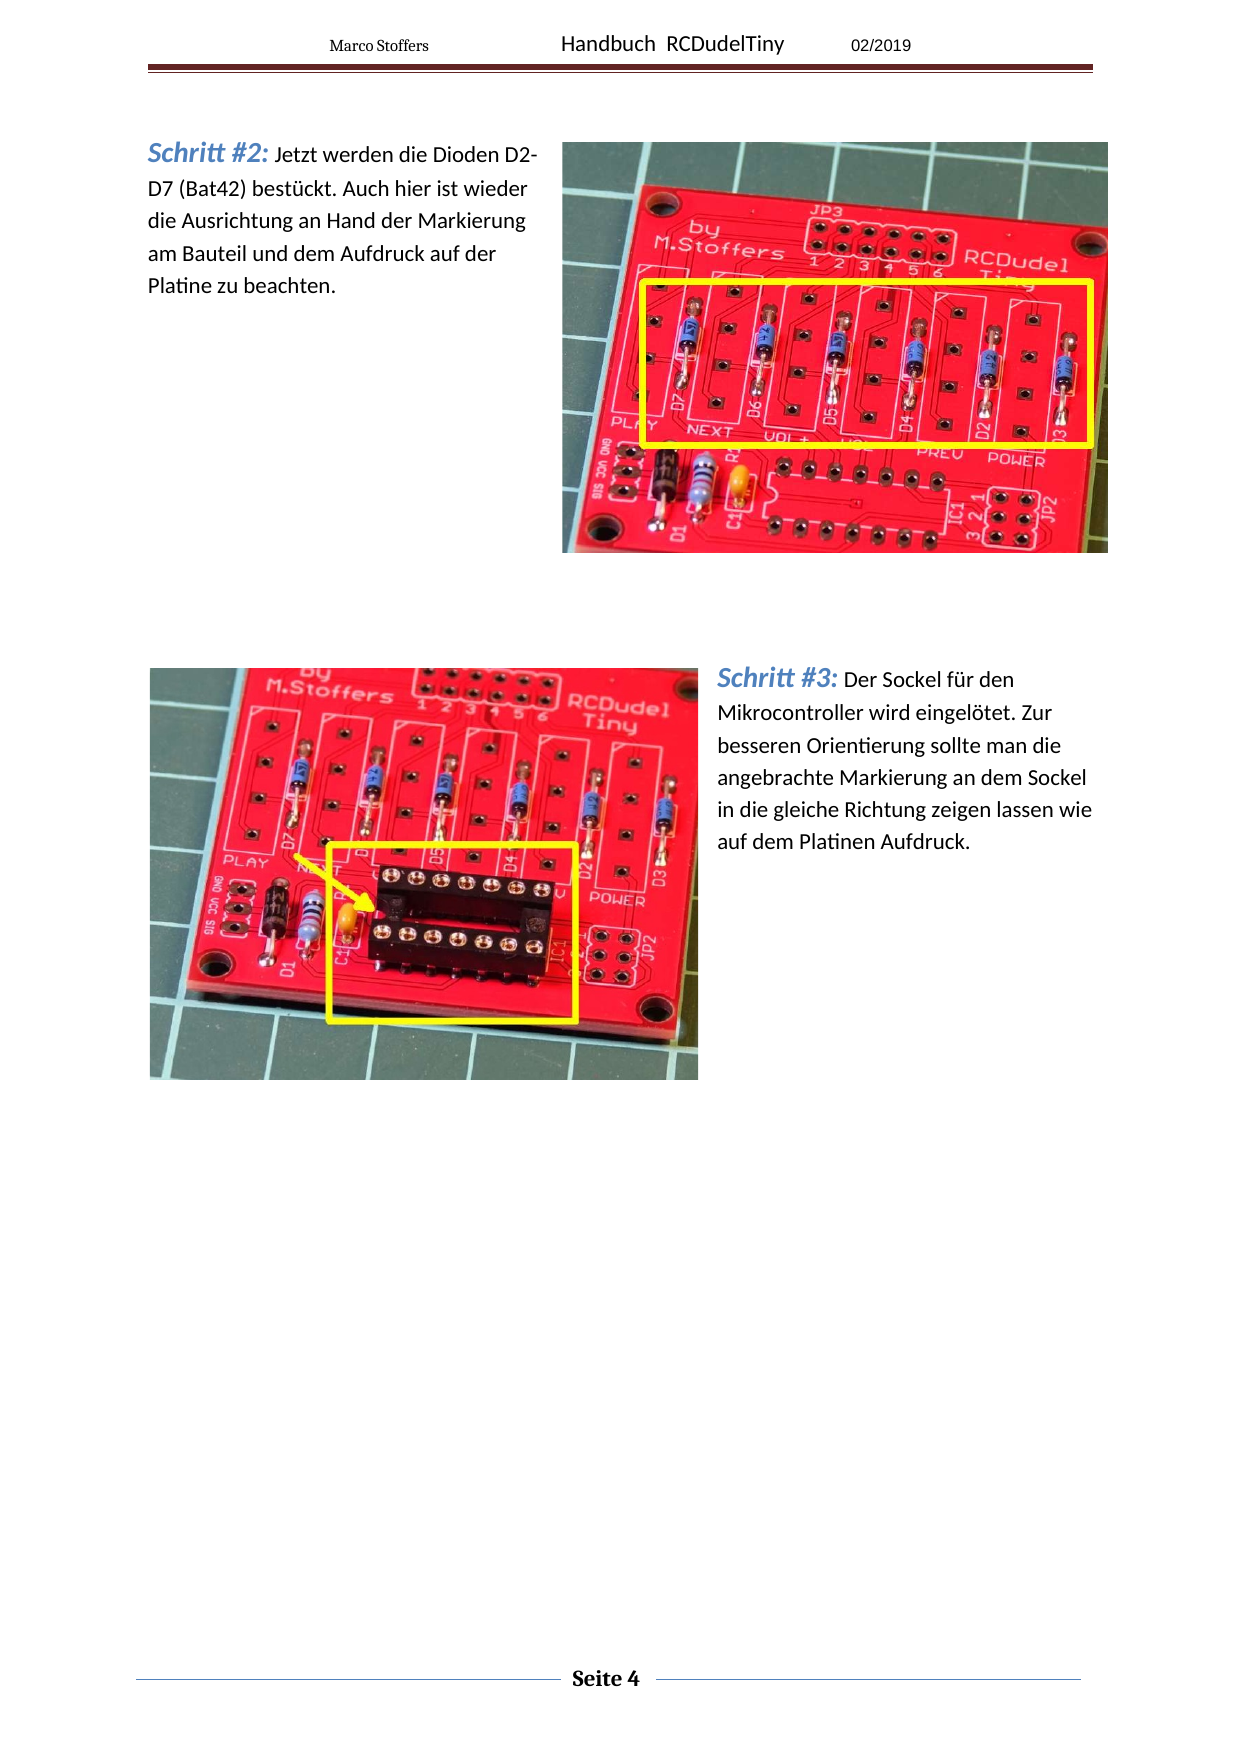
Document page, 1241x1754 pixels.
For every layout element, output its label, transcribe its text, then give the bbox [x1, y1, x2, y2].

picture [148, 668, 698, 1079]
text Schritt #3: Der Sockel für den Mikrocontroller wird eingelötet. Zur besseren Orientierung sollte man die angebrachte Markierung an dem Sockel in die gleiche Richtung zeigen lassen wie auf dem Platinen Aufdruck. [148, 536, 1093, 855]
picture [561, 142, 1108, 553]
text Schritt #2: Jetzt werden die Dioden D2-D7 (Bat42) bestückt. Auch hier ist wieder die Ausrichtung an Hand der Markierung am Bauteil und dem Aufdruck auf der Platine zu beachten. [148, 134, 1093, 299]
